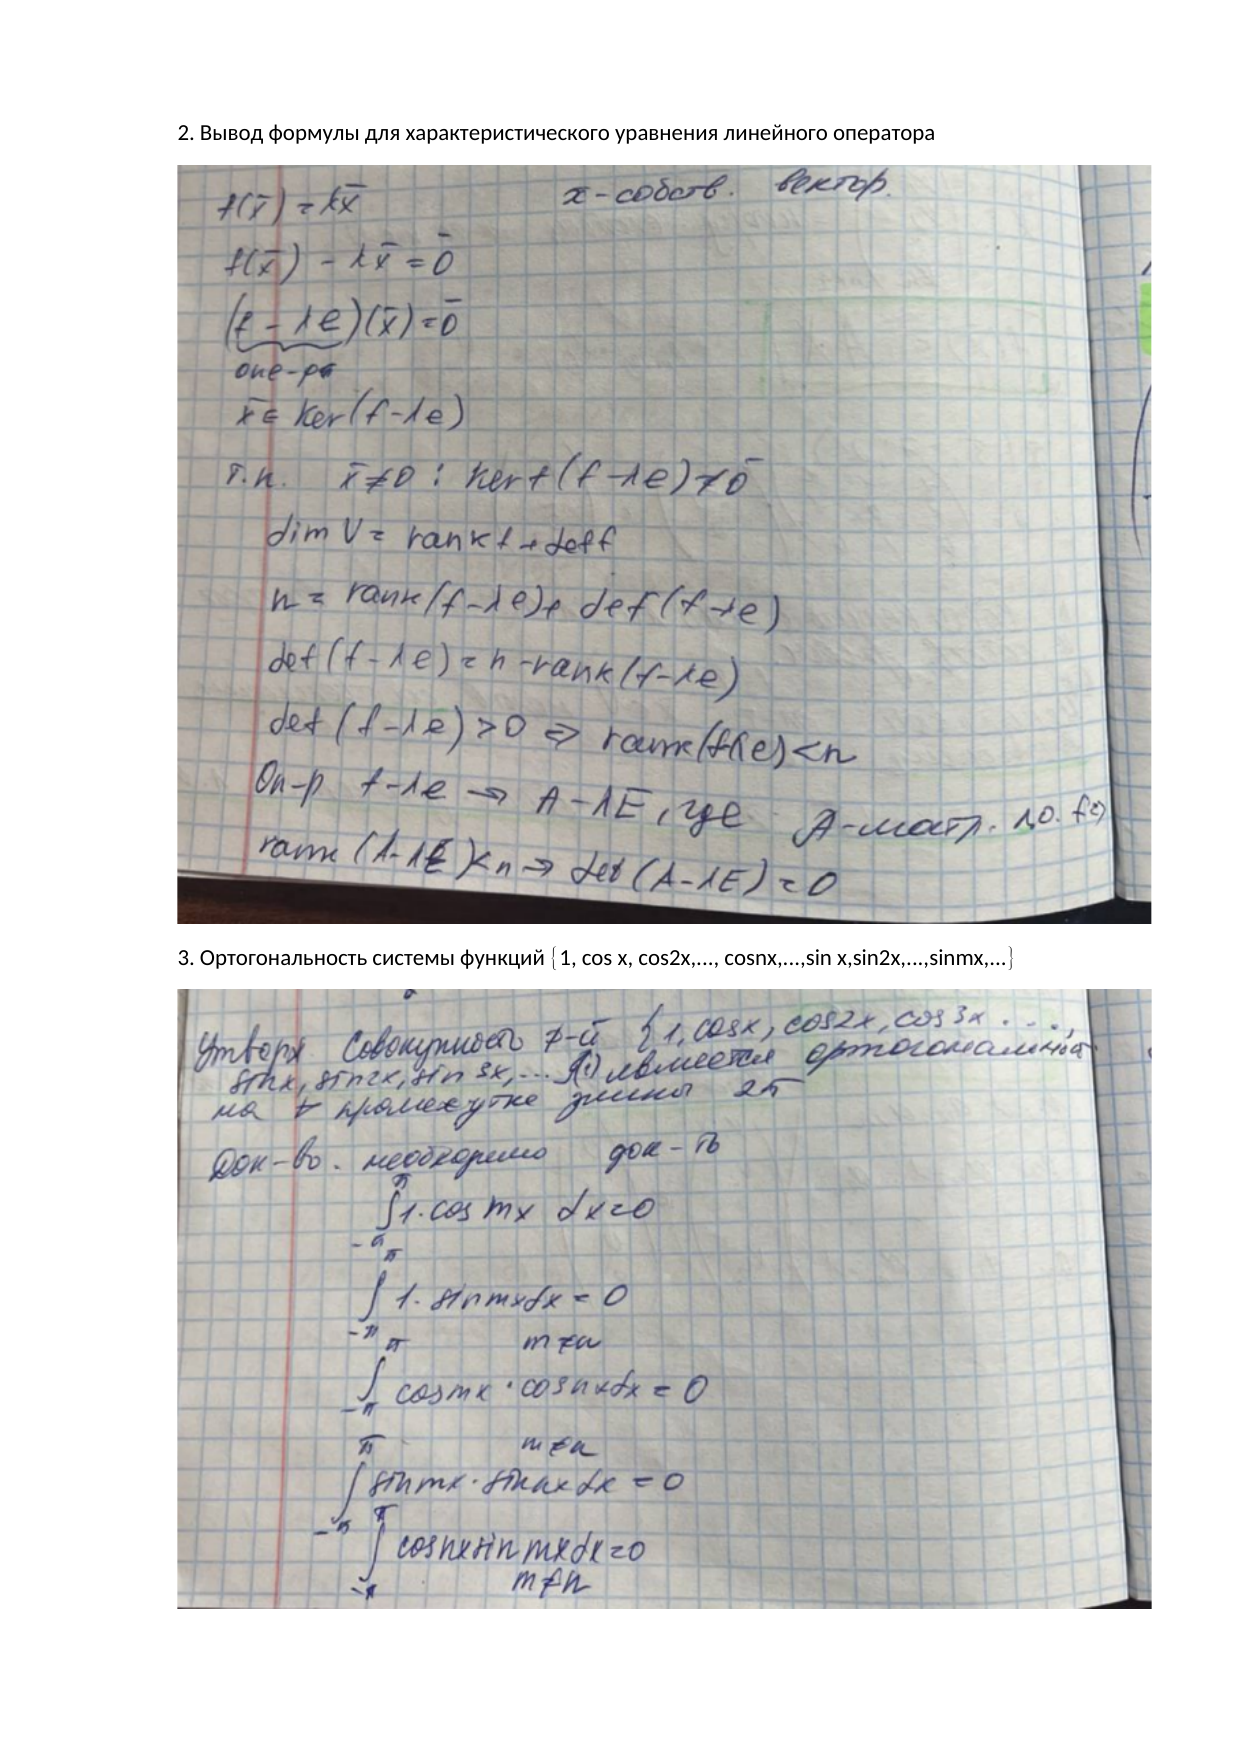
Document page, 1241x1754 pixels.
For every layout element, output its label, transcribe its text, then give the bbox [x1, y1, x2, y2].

text 2. Вывод формулы для характеристического уравнения линейного оператора [177, 118, 1152, 146]
text 3. Ортогональность системы функций 1, cos x, cos2x,..., cosnx,...,sin x,sin2x,...,sinmx,... [177, 943, 1152, 971]
picture [177, 989, 1152, 1609]
picture [177, 165, 1152, 924]
